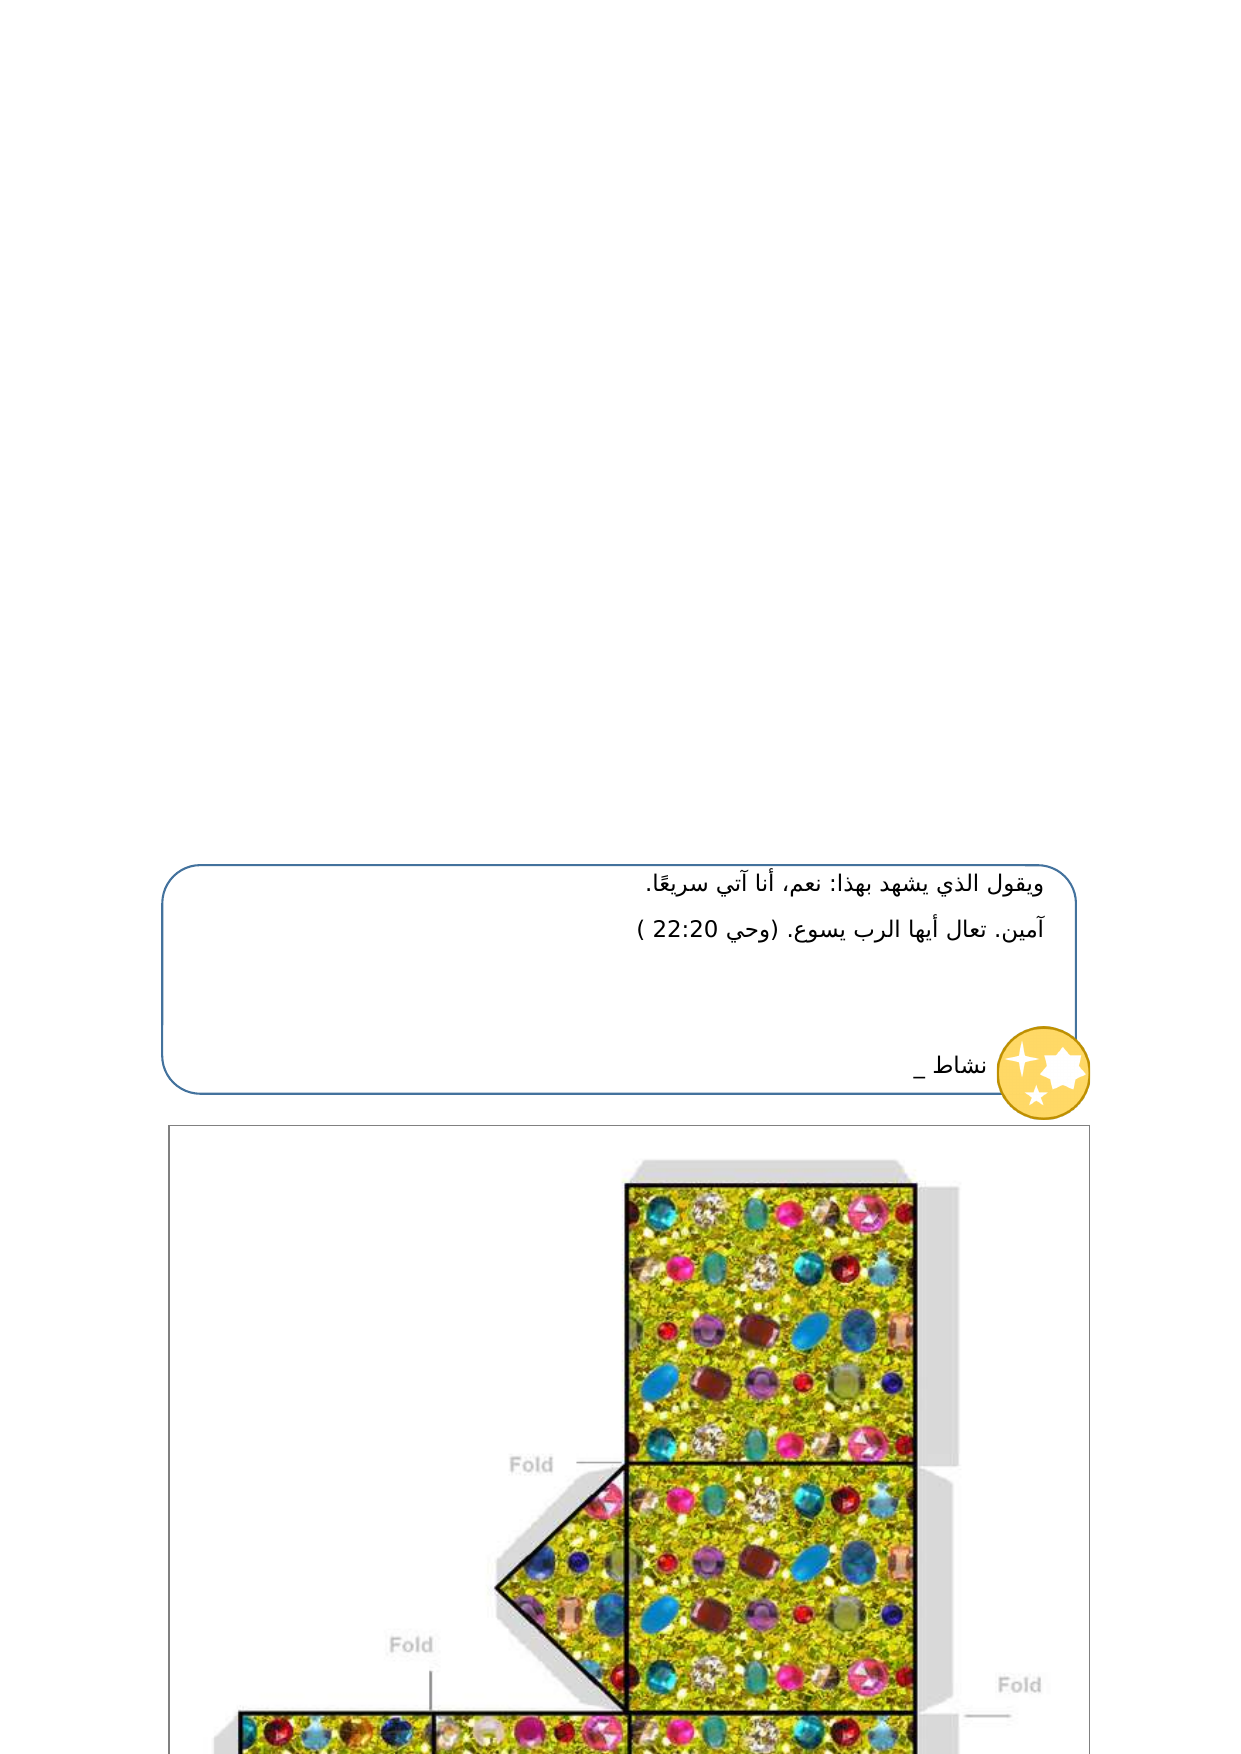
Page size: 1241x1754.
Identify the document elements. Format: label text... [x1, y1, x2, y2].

picture [996, 1026, 1091, 1120]
text ويقول الذي يشهد بهذا: نعم، أنا آتي سريعًا. [150, 871, 1090, 897]
text آمين. تعال أيها الرب يسوع. (وحي 22:20 ) [150, 916, 1090, 943]
text نشاط _ [150, 1052, 996, 1079]
picture [170, 1126, 1089, 1754]
